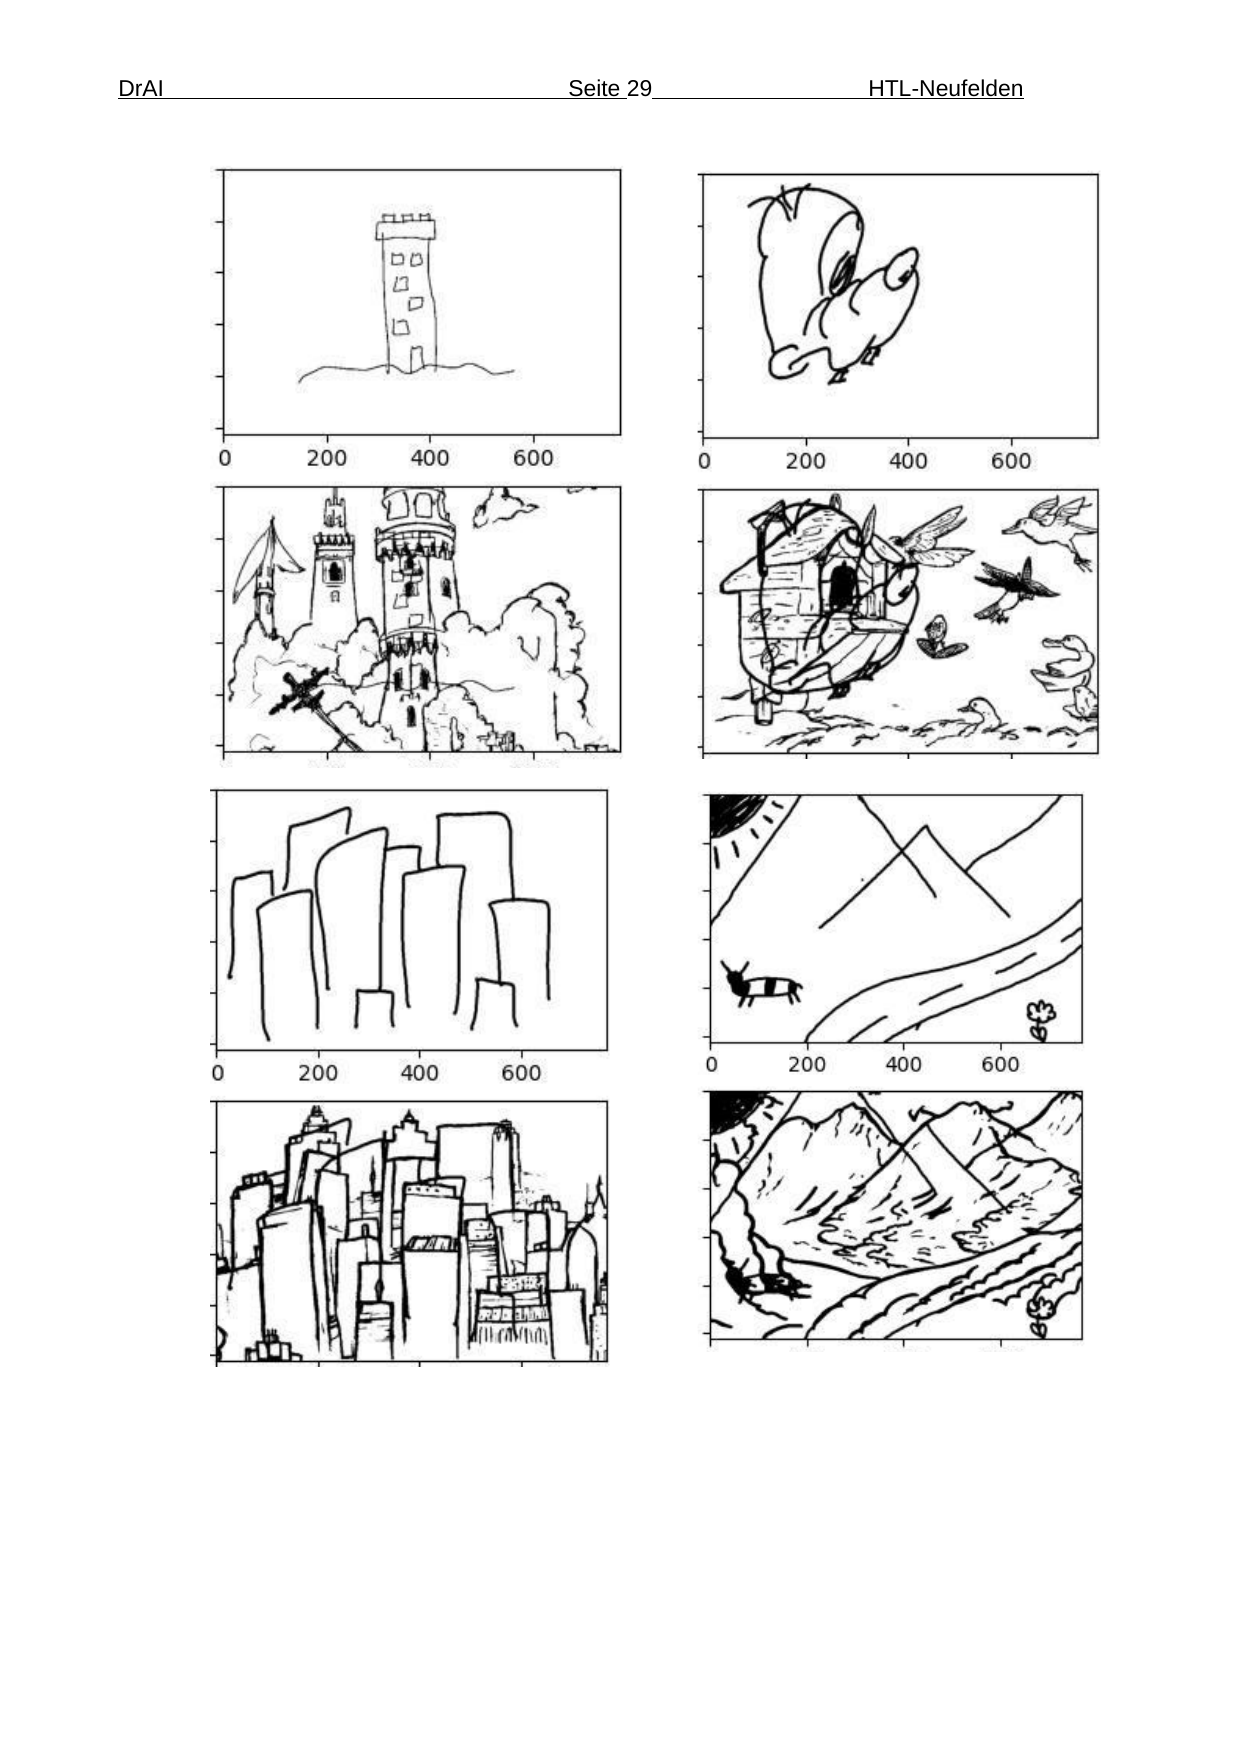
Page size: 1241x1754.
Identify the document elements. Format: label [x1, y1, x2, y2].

picture [697, 158, 1120, 1352]
picture [210, 150, 648, 1367]
